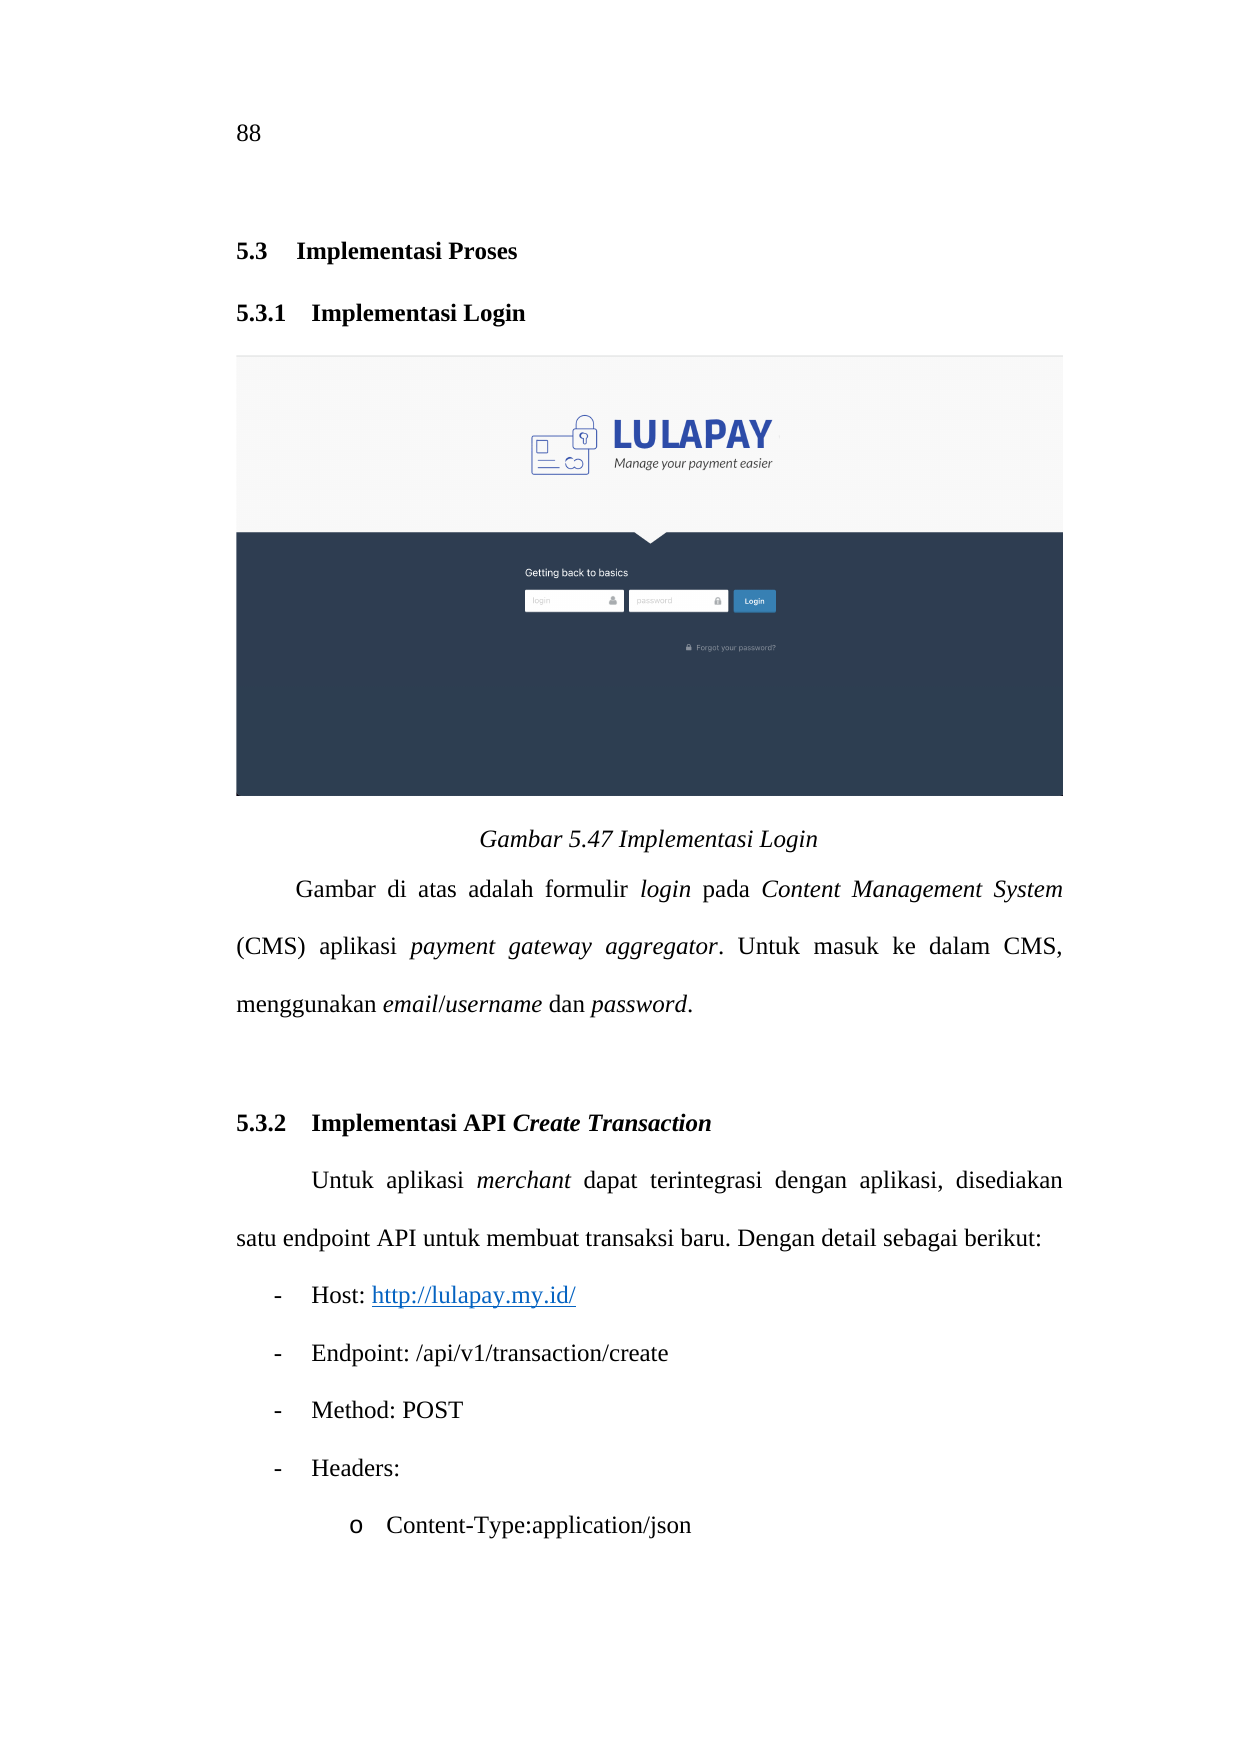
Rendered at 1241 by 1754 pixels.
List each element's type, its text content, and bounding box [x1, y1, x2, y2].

list Content-Type:application/json [349, 1511, 1063, 1541]
subtitle Implementasi API Create Transaction [236, 1108, 1063, 1137]
picture [236, 355, 1063, 796]
list Host: http://lulapay.my.id/ [274, 1281, 1063, 1309]
list Method: POST [274, 1396, 1063, 1424]
subtitle Implementasi Proses [236, 236, 1063, 265]
list Headers: [274, 1453, 1063, 1482]
subtitle Implementasi Login [236, 298, 1063, 327]
text Gambar di atas adalah formulir login pada Content Management System (CMS) aplikasi payment gateway aggregator. Untuk masuk ke dalam CMS, menggunakan email/username dan password. [236, 874, 1063, 1018]
list Endpoint: /api/v1/transaction/create [274, 1338, 1063, 1367]
text Untuk aplikasi merchant dapat terintegrasi dengan aplikasi, disediakan satu endpoint API untuk membuat transaksi baru. Dengan detail sebagai berikut: [236, 1166, 1063, 1252]
